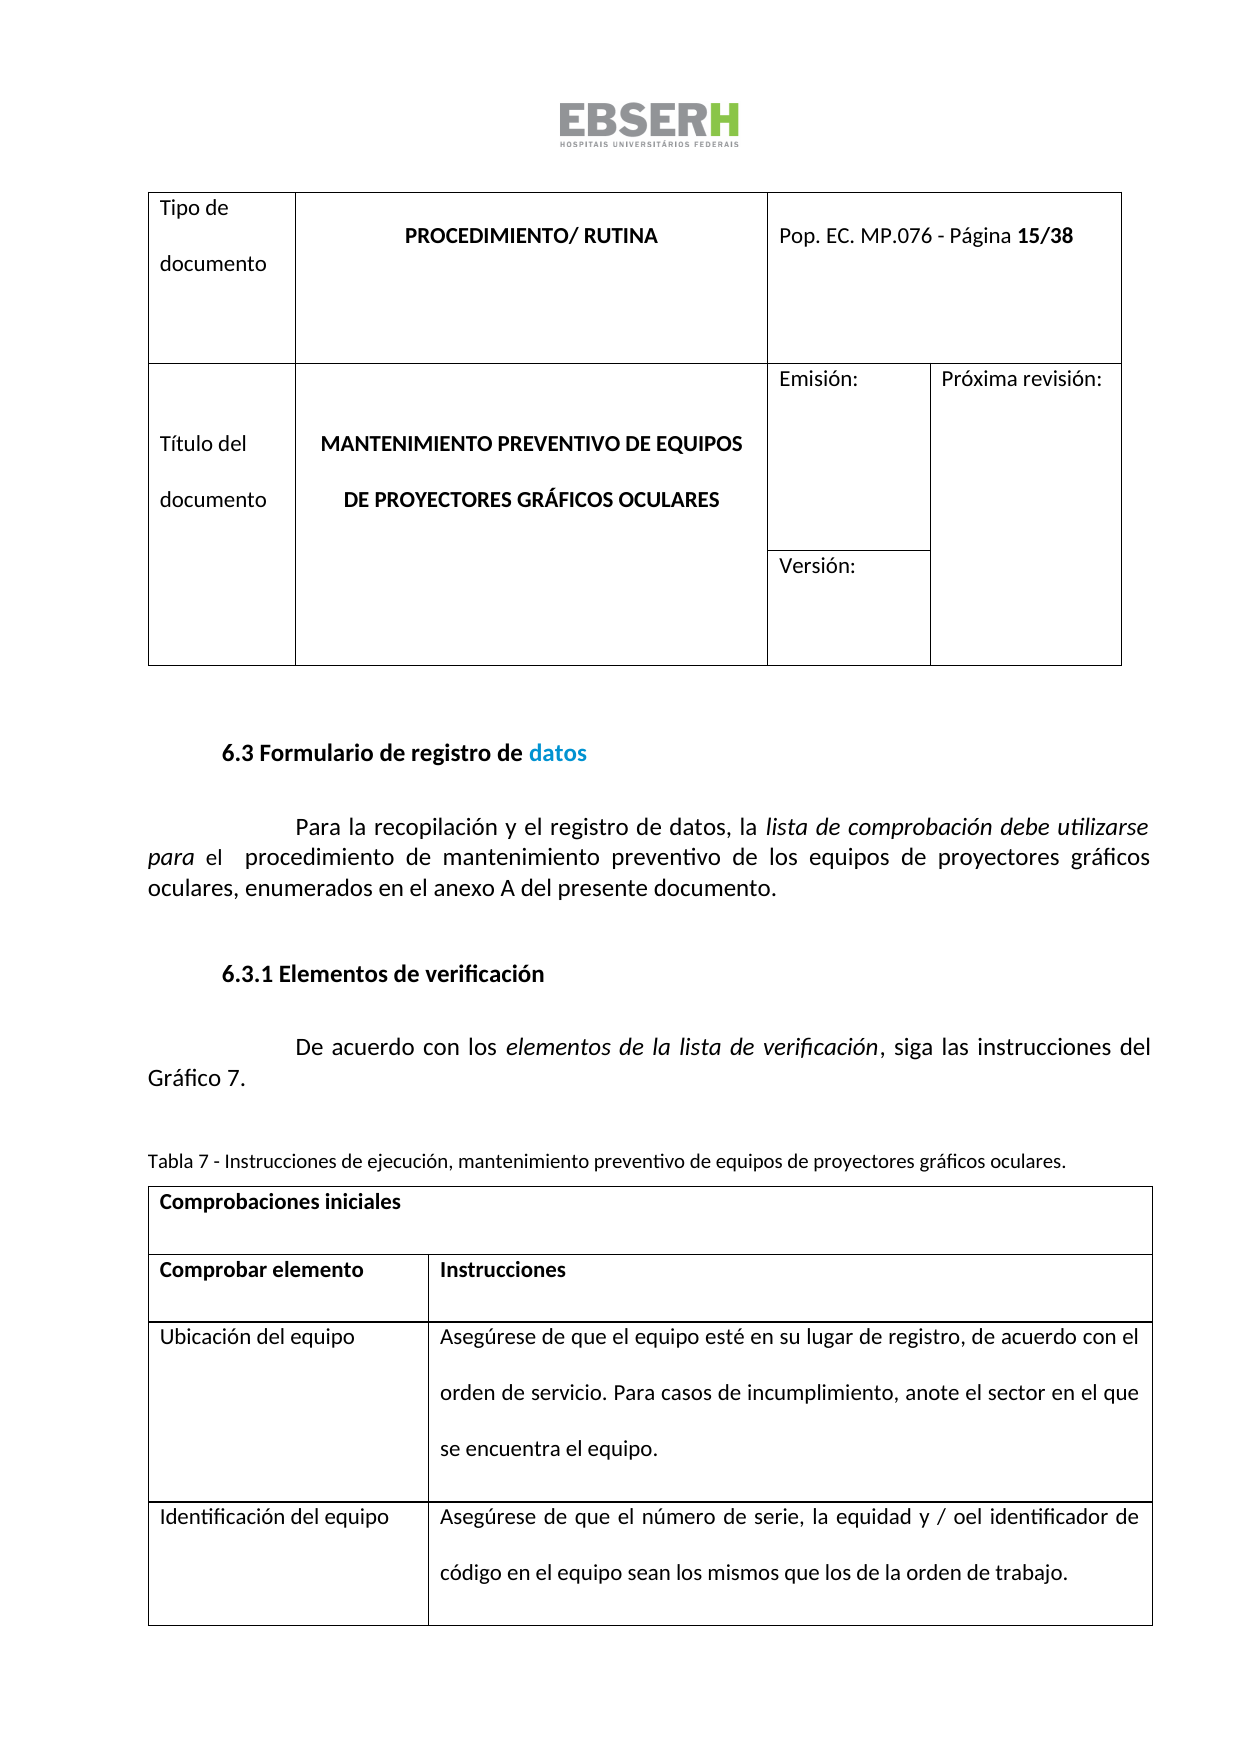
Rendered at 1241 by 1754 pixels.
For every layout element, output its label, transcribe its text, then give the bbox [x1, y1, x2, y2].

text De acuerdo con los elementos de la lista de verificación, siga las instrucciones del Gráfico 7. [148, 1031, 1152, 1092]
table_cell Instrucciones [429, 1255, 1152, 1321]
table_cell Asegúrese de que el equipo esté en su lugar de registro, de acuerdo con el orden de servicio. Para casos de incumplimiento, anote el sector en el que se encuentra el equipo. [429, 1323, 1152, 1501]
subtitle 6.3.1 Elementos de verificación [148, 958, 1152, 988]
table_cell Comprobar elemento [149, 1255, 428, 1321]
table_header Comprobaciones iniciales [149, 1187, 1152, 1254]
text Tabla 7 - Instrucciones de ejecución, mantenimiento preventivo de equipos de proyectores gráficos oculares. [148, 1148, 1152, 1173]
picture [558, 101, 741, 147]
table_cell Asegúrese de que el número de serie, la equidad y / oel identificador de código en el equipo sean los mismos que los de la orden de trabajo. [429, 1503, 1152, 1625]
table_cell Identificación del equipo [149, 1503, 428, 1625]
text Para la recopilación y el registro de datos, la lista de comprobación debe utilizarse para el procedimiento de mantenimiento preventivo de los equipos de proyectores gráficos oculares, enumerados en el anexo A del presente documento. [148, 811, 1152, 902]
table_cell Ubicación del equipo [149, 1323, 428, 1501]
subtitle 6.3 Formulario de registro de datos [148, 737, 1152, 768]
